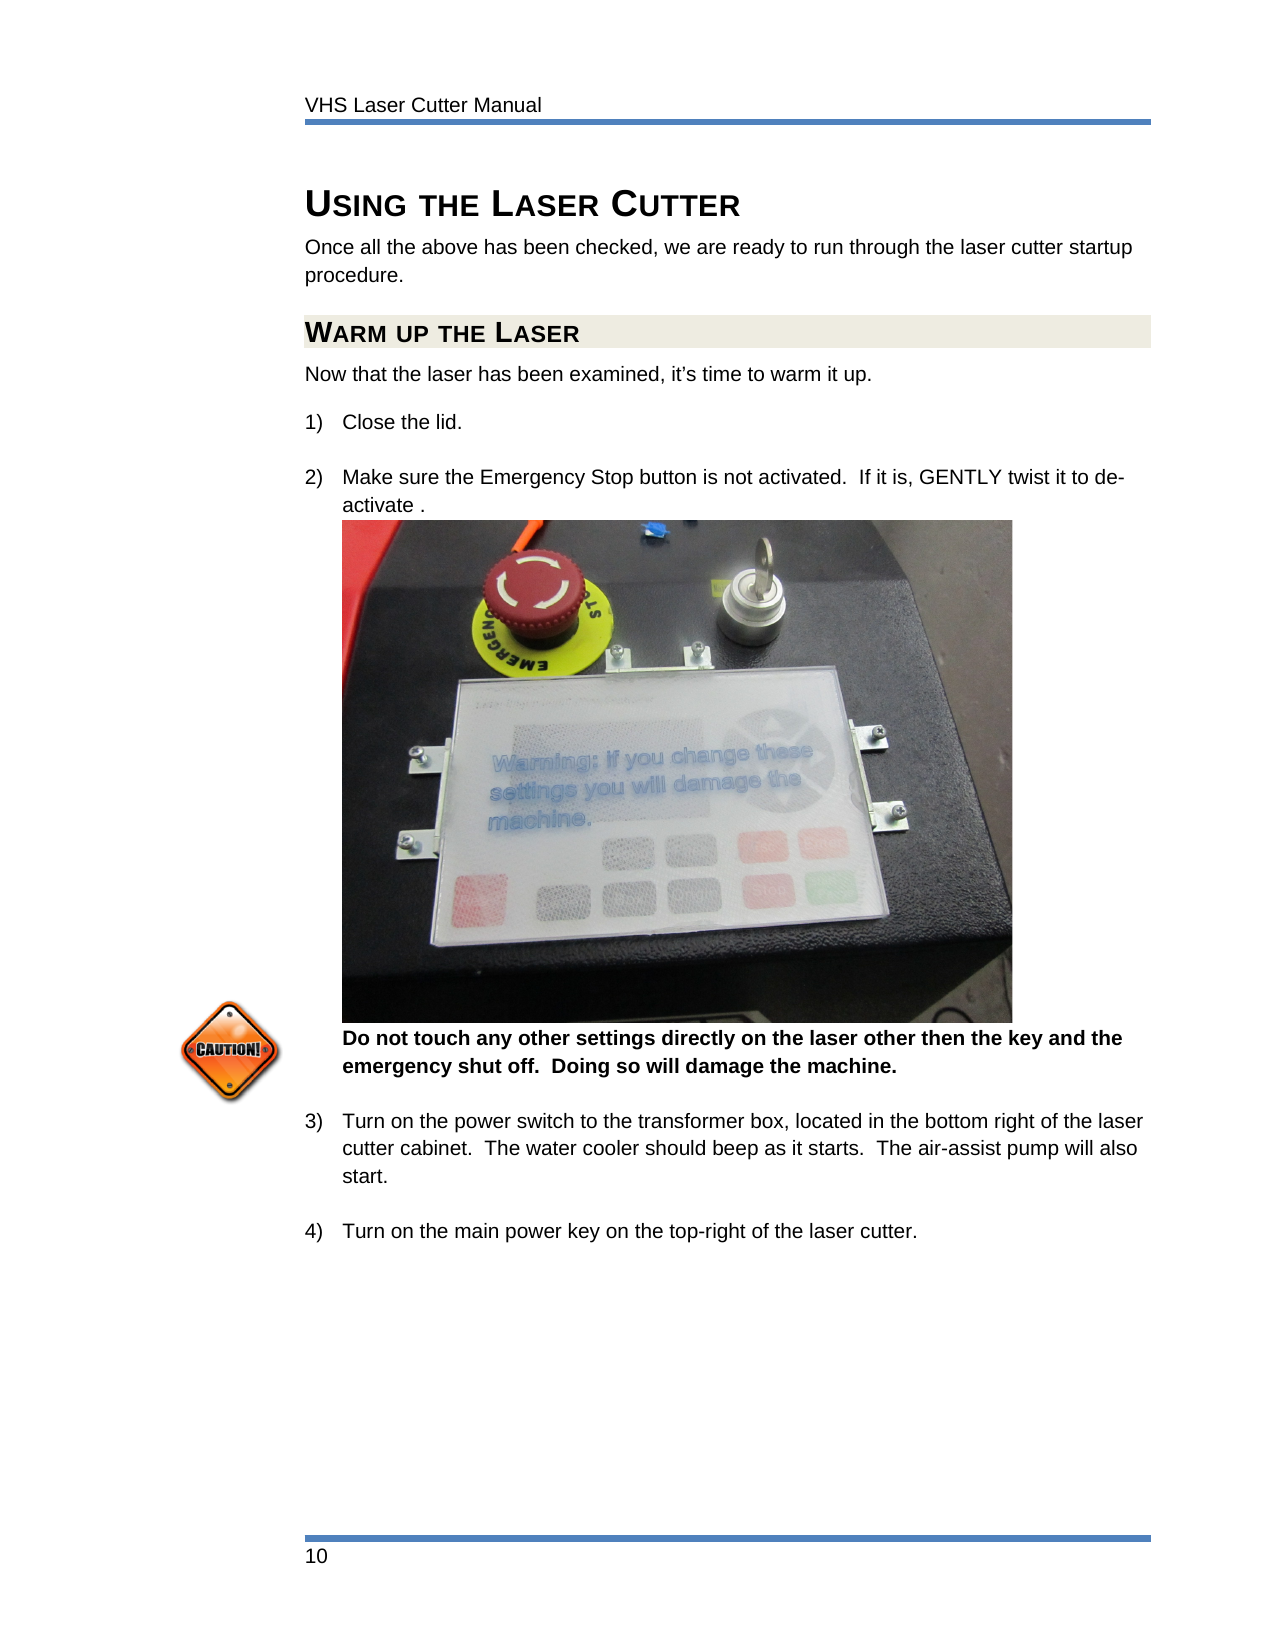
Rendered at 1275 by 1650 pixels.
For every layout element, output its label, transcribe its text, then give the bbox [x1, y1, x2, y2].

text Once all the above has been checked, we are ready to run through the laser cutter startup procedure. [304, 235, 1151, 286]
text Now that the laser has been examined, it’s time to warm it up. [304, 362, 1151, 386]
list Do not touch any other settings directly on the laser other then the key and the emergency shut off. Doing so will damage the machine. [342, 1026, 1151, 1078]
picture [175, 997, 283, 1106]
list Turn on the main power key on the top-right of the laser cutter. [304, 1219, 1151, 1243]
list Make sure the Emergency Stop button is not activated. If it is, GENTLY twist it to de-activate . [304, 465, 1151, 517]
list Close the lid. [304, 410, 1151, 434]
subtitle Using the Laser Cutter [304, 181, 1151, 224]
list Turn on the power switch to the transformer box, located in the bottom right of the laser cutter cabinet. The water cooler should beep as it starts. The air-assist pump will also start. [304, 1109, 1151, 1188]
subtitle Warm up the Laser [304, 315, 1151, 348]
picture [342, 520, 1013, 1023]
